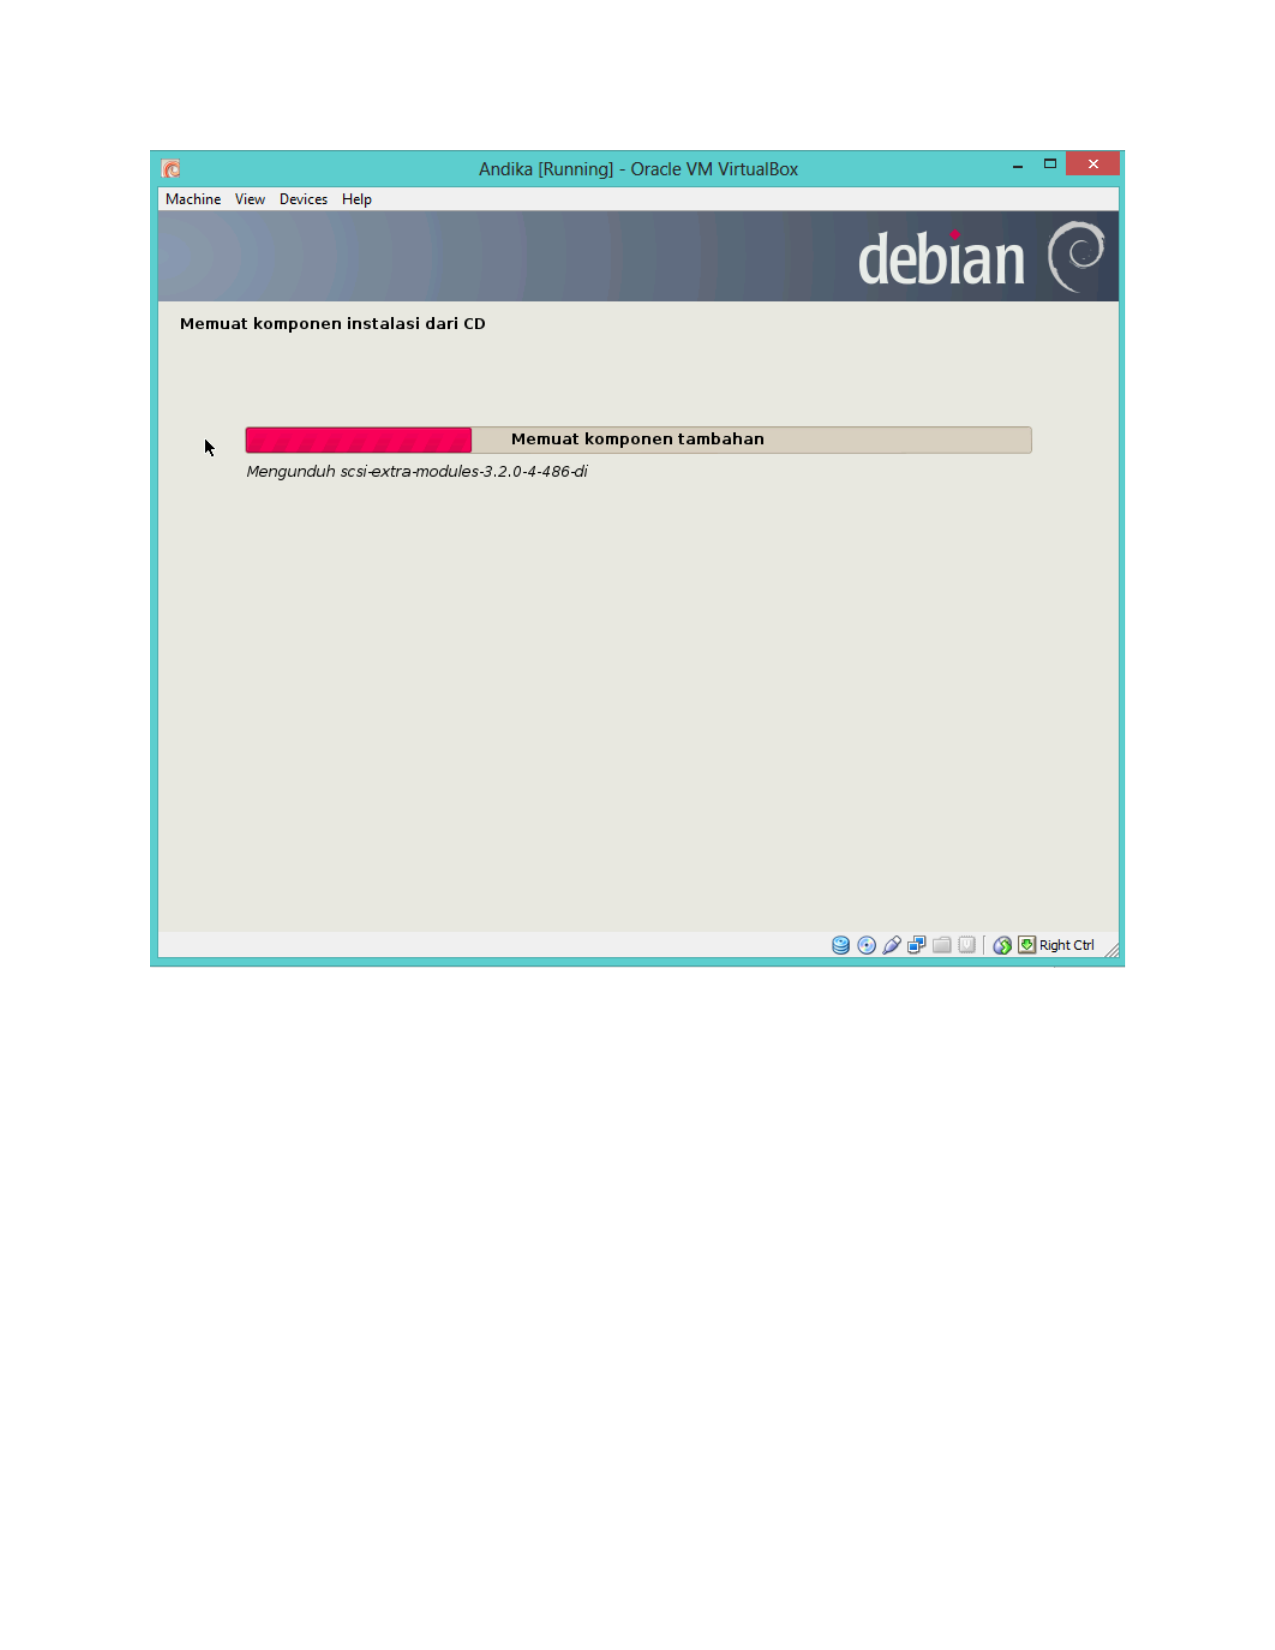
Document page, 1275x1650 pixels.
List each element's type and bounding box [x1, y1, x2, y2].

picture [150, 150, 1125, 968]
